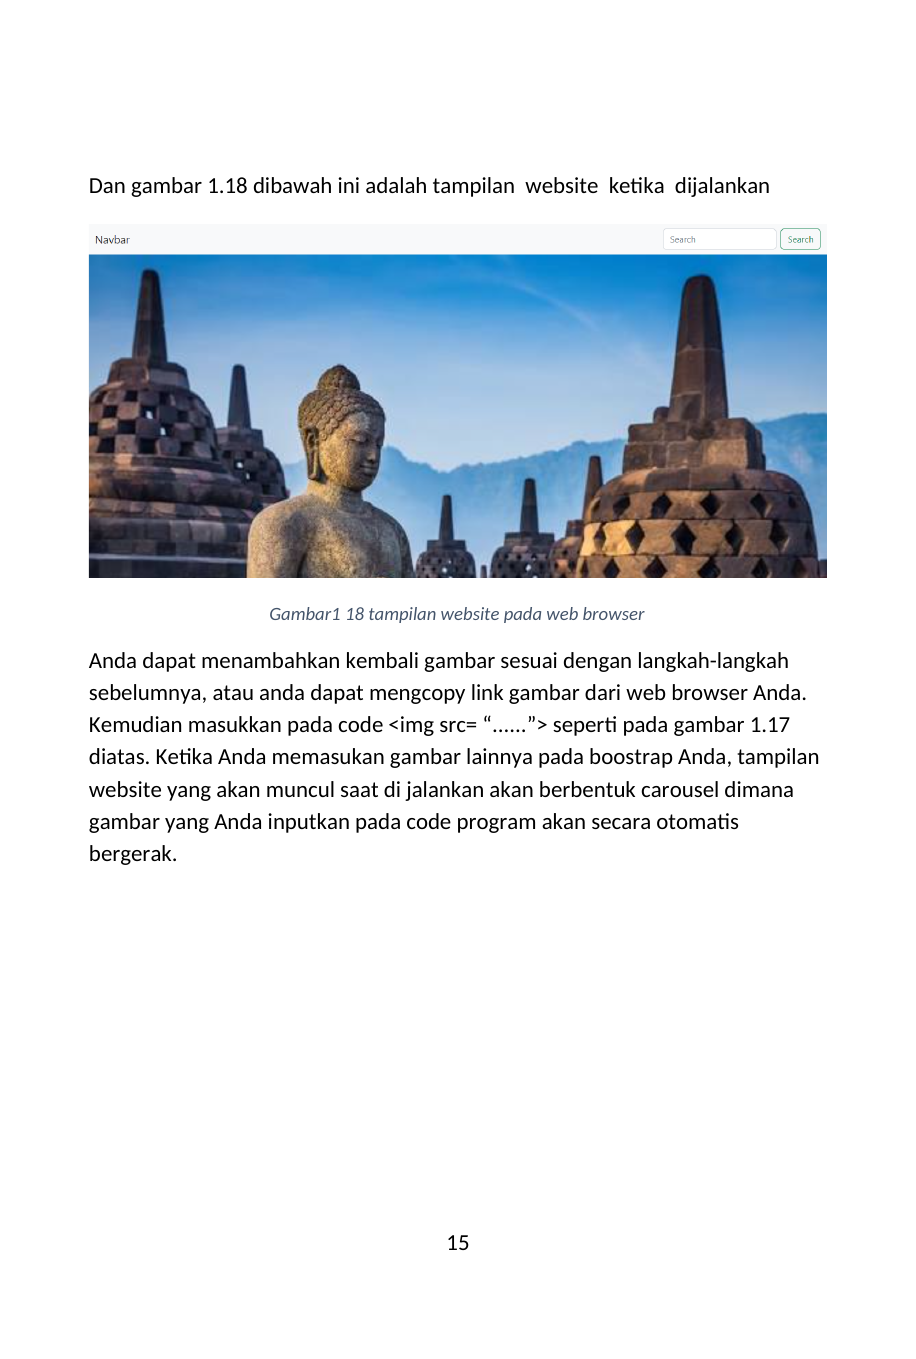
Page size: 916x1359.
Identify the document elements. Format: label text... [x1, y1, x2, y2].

text Dan gambar 1.18 dibawah ini adalah tampilan website ketika dijalankan [89, 171, 827, 199]
text Anda dapat menambahkan kembali gambar sesuai dengan langkah-langkah sebelumnya, atau anda dapat mengcopy link gambar dari web browser Anda. Kemudian masukkan pada code <img src= “......”> seperti pada gambar 1.17 diatas. Ketika Anda memasukan gambar lainnya pada boostrap Anda, tampilan website yang akan muncul saat di jalankan akan berbentuk carousel dimana gambar yang Anda inputkan pada code program akan secara otomatis bergerak. [89, 646, 827, 867]
picture [88, 224, 827, 578]
